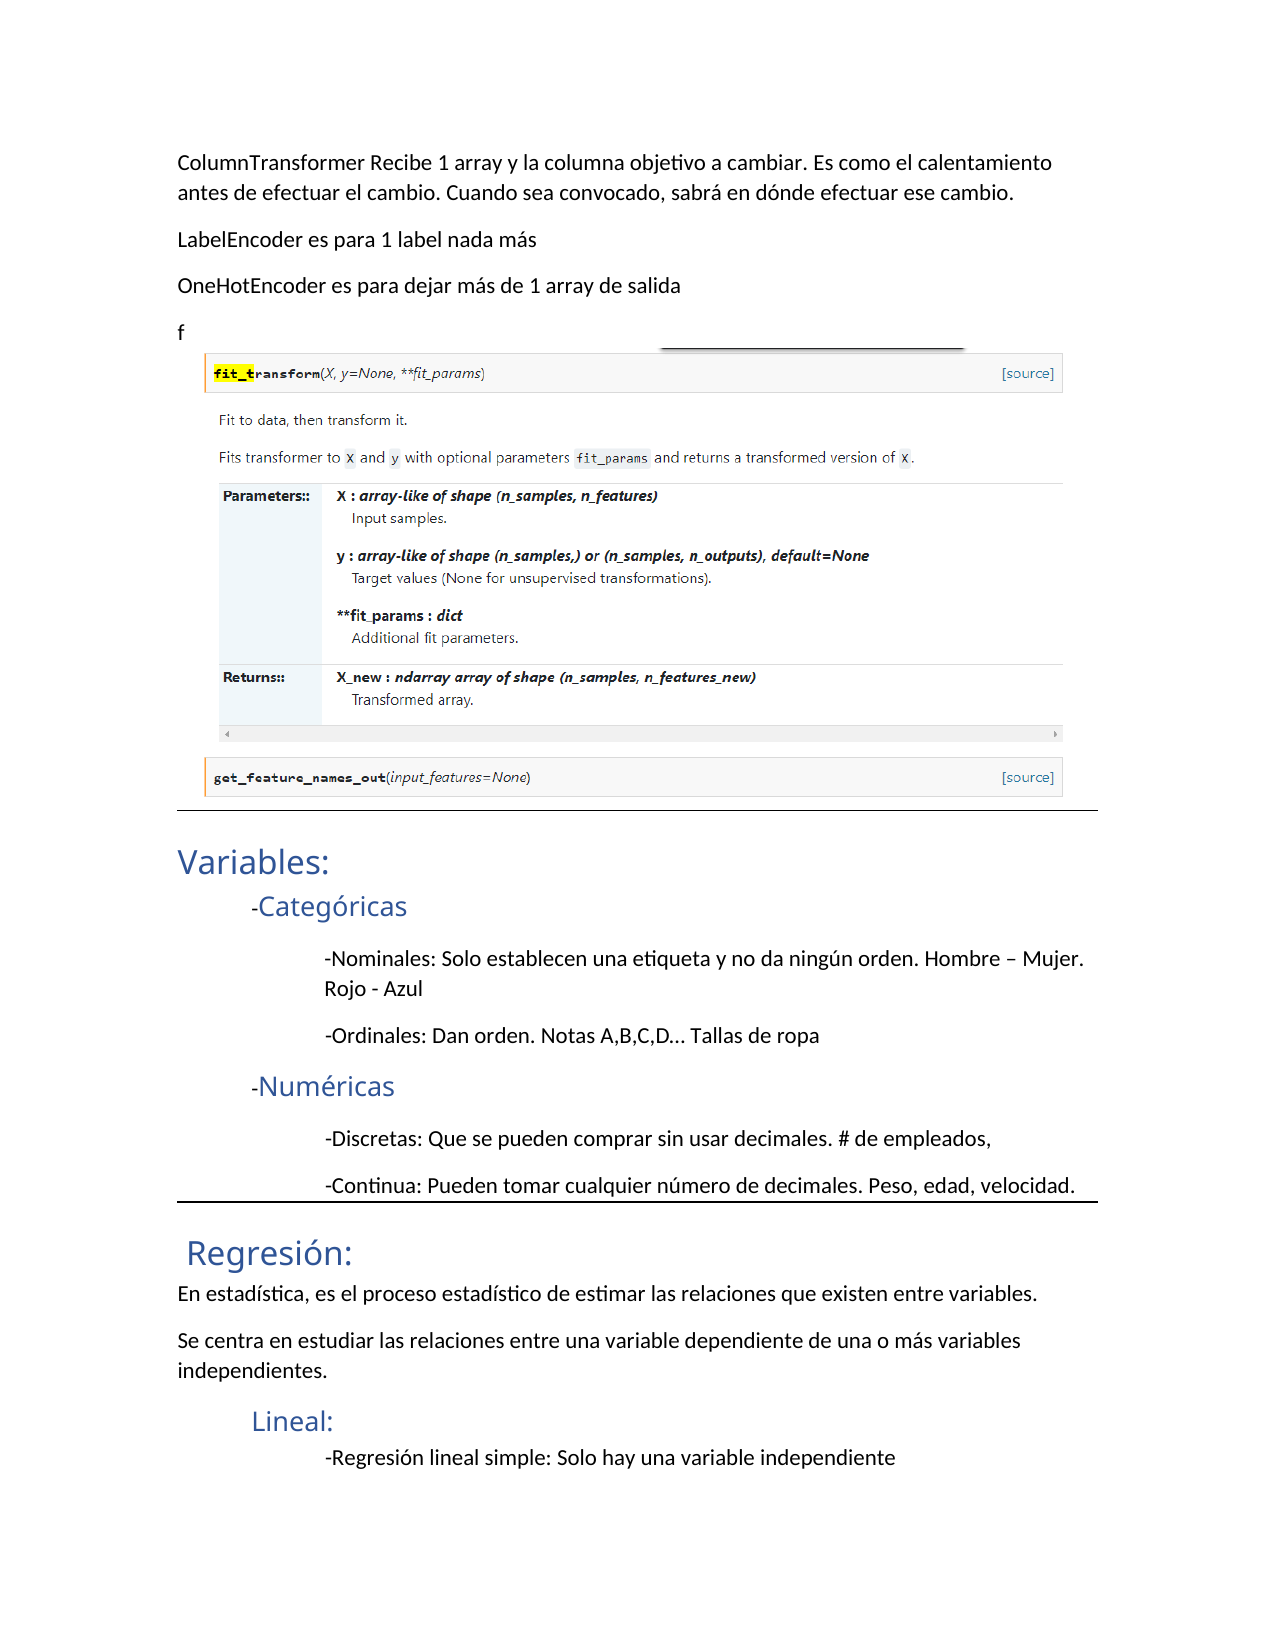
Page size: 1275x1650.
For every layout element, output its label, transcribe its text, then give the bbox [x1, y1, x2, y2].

text OneHotEncoder es para dejar más de 1 array de salida [177, 272, 1098, 299]
text ColumnTransformer Recibe 1 array y la columna objetivo a cambiar. Es como el calentamiento antes de efectuar el cambio. Cuando sea convocado, sabrá en dónde efectuar ese cambio. [177, 148, 1098, 206]
text -Nominales: Solo establecen una etiqueta y no da ningún orden. Hombre – Mujer. Rojo - Azul [324, 944, 1098, 1002]
subtitle Lineal: [177, 1403, 1098, 1440]
text -Regresión lineal simple: Solo hay una variable independiente [177, 1443, 1098, 1471]
picture [177, 348, 1098, 808]
text -Ordinales: Dan orden. Notas A,B,C,D… Tallas de ropa [177, 1021, 1098, 1049]
text Se centra en estudiar las relaciones entre una variable dependiente de una o más variables independientes. [177, 1326, 1098, 1384]
text -Discretas: Que se pueden comprar sin usar decimales. # de empleados, [177, 1124, 1098, 1152]
text f [177, 318, 1098, 348]
text -Continua: Pueden tomar cualquier número de decimales. Peso, edad, velocidad. [177, 1171, 1098, 1201]
subtitle Regresión: [177, 1230, 1098, 1275]
text -Categóricas [177, 887, 1098, 924]
text En estadística, es el proceso estadístico de estimar las relaciones que existen entre variables. [177, 1279, 1098, 1307]
subtitle Variables: [177, 838, 1098, 884]
text LabelEncoder es para 1 label nada más [177, 225, 1098, 253]
text -Numéricas [177, 1068, 1098, 1105]
